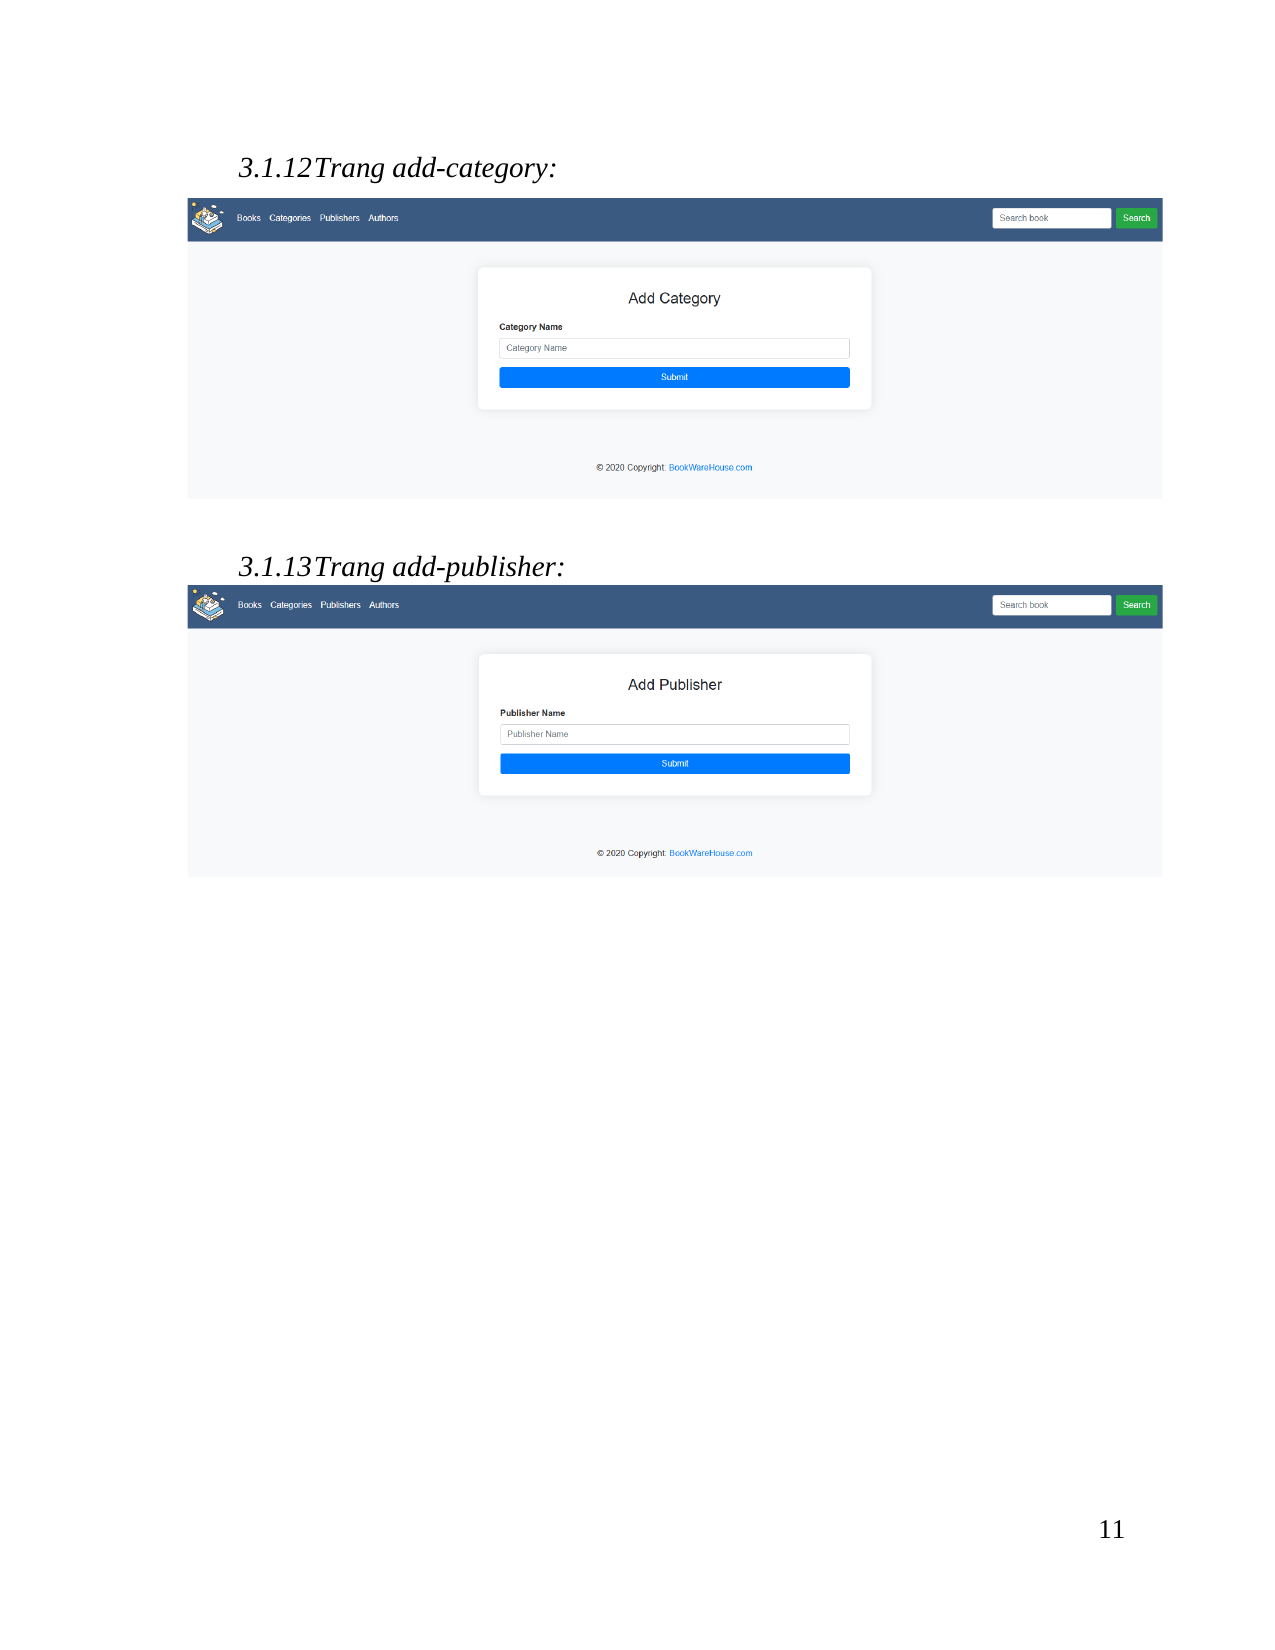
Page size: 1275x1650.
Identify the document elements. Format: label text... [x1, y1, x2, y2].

picture [187, 585, 1163, 877]
subtitle Trang add-category: [239, 150, 1125, 183]
picture [187, 198, 1163, 499]
subtitle Trang add-publisher: [239, 549, 1125, 583]
